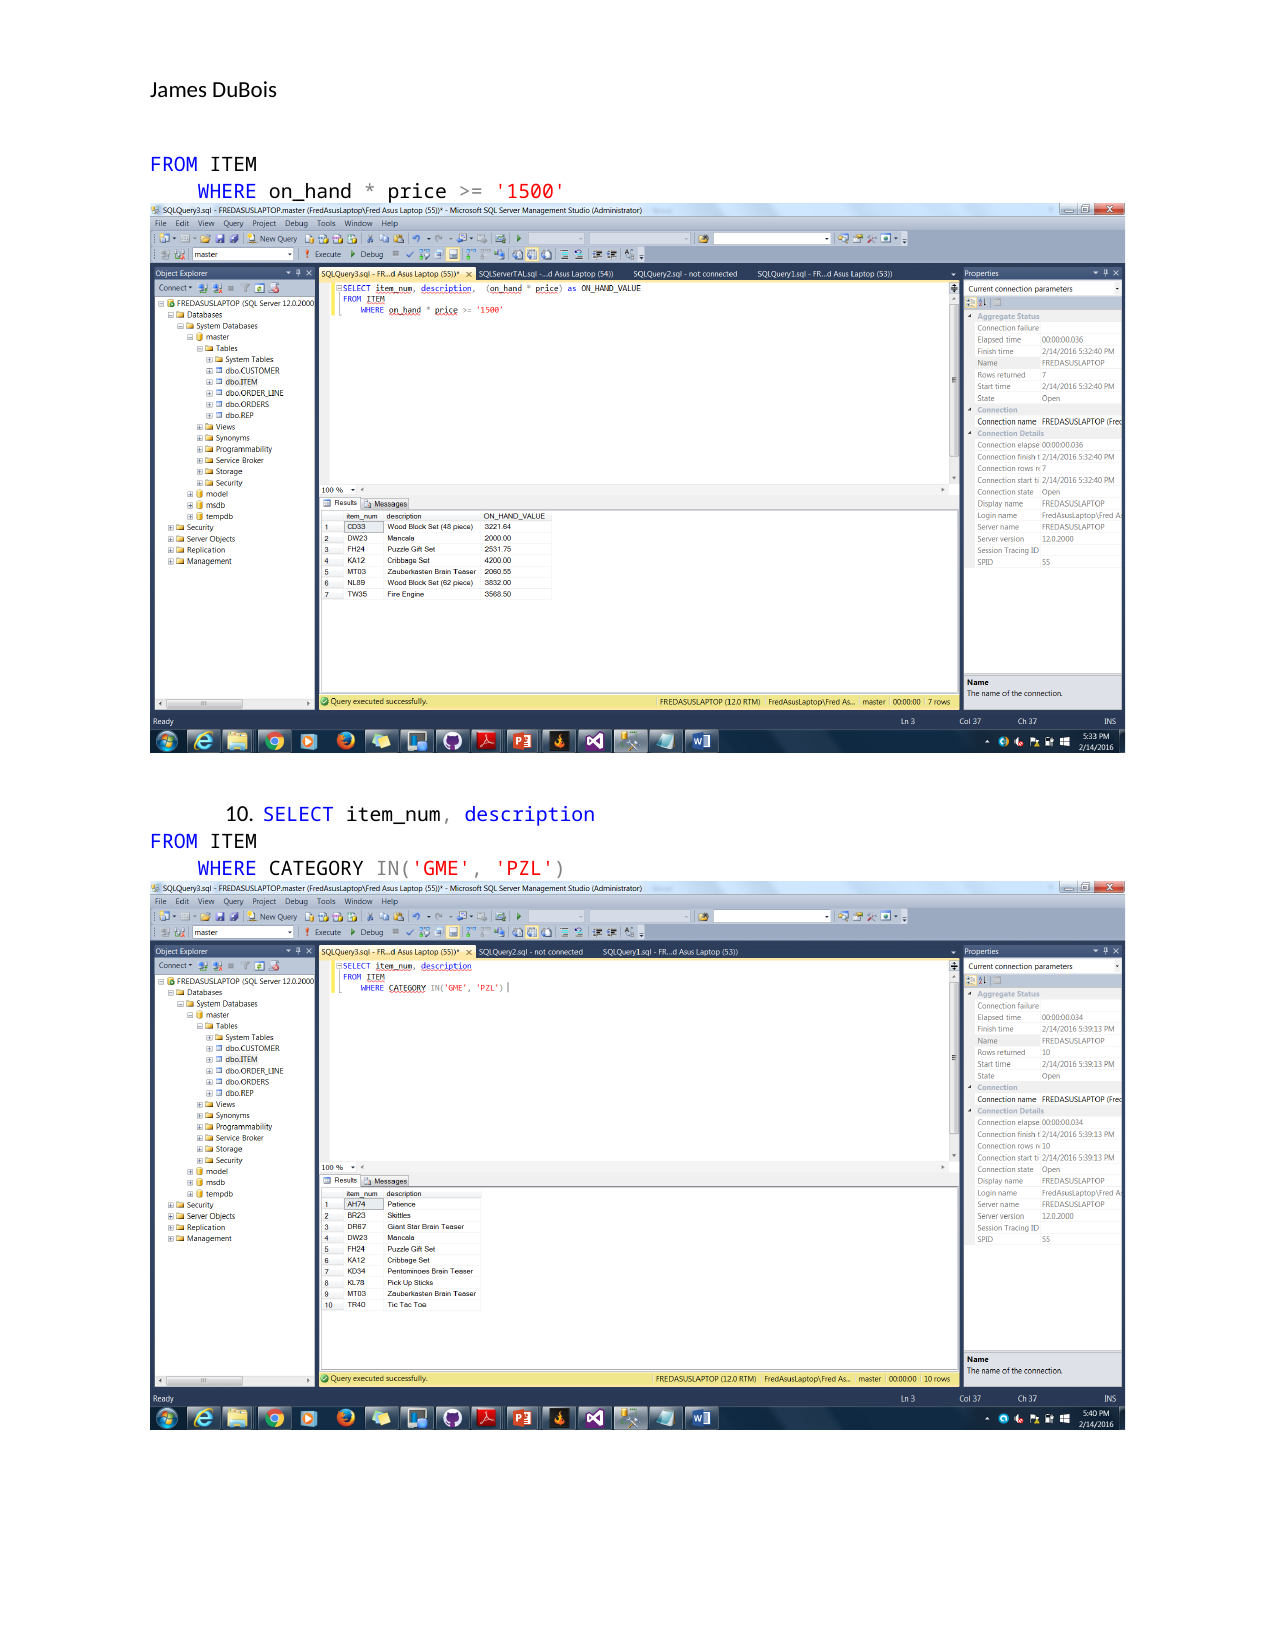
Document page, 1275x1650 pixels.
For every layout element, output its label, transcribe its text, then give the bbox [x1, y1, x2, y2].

text FROM ITEM [150, 150, 1125, 177]
text FROM ITEM [150, 827, 1125, 854]
list SELECT item_num, description [225, 799, 1125, 827]
picture [150, 203, 1125, 753]
text WHERE on_hand * price >= '1500' [150, 177, 1125, 203]
picture [150, 881, 1125, 1430]
text WHERE CATEGORY IN('GME', 'PZL') [150, 854, 1125, 881]
